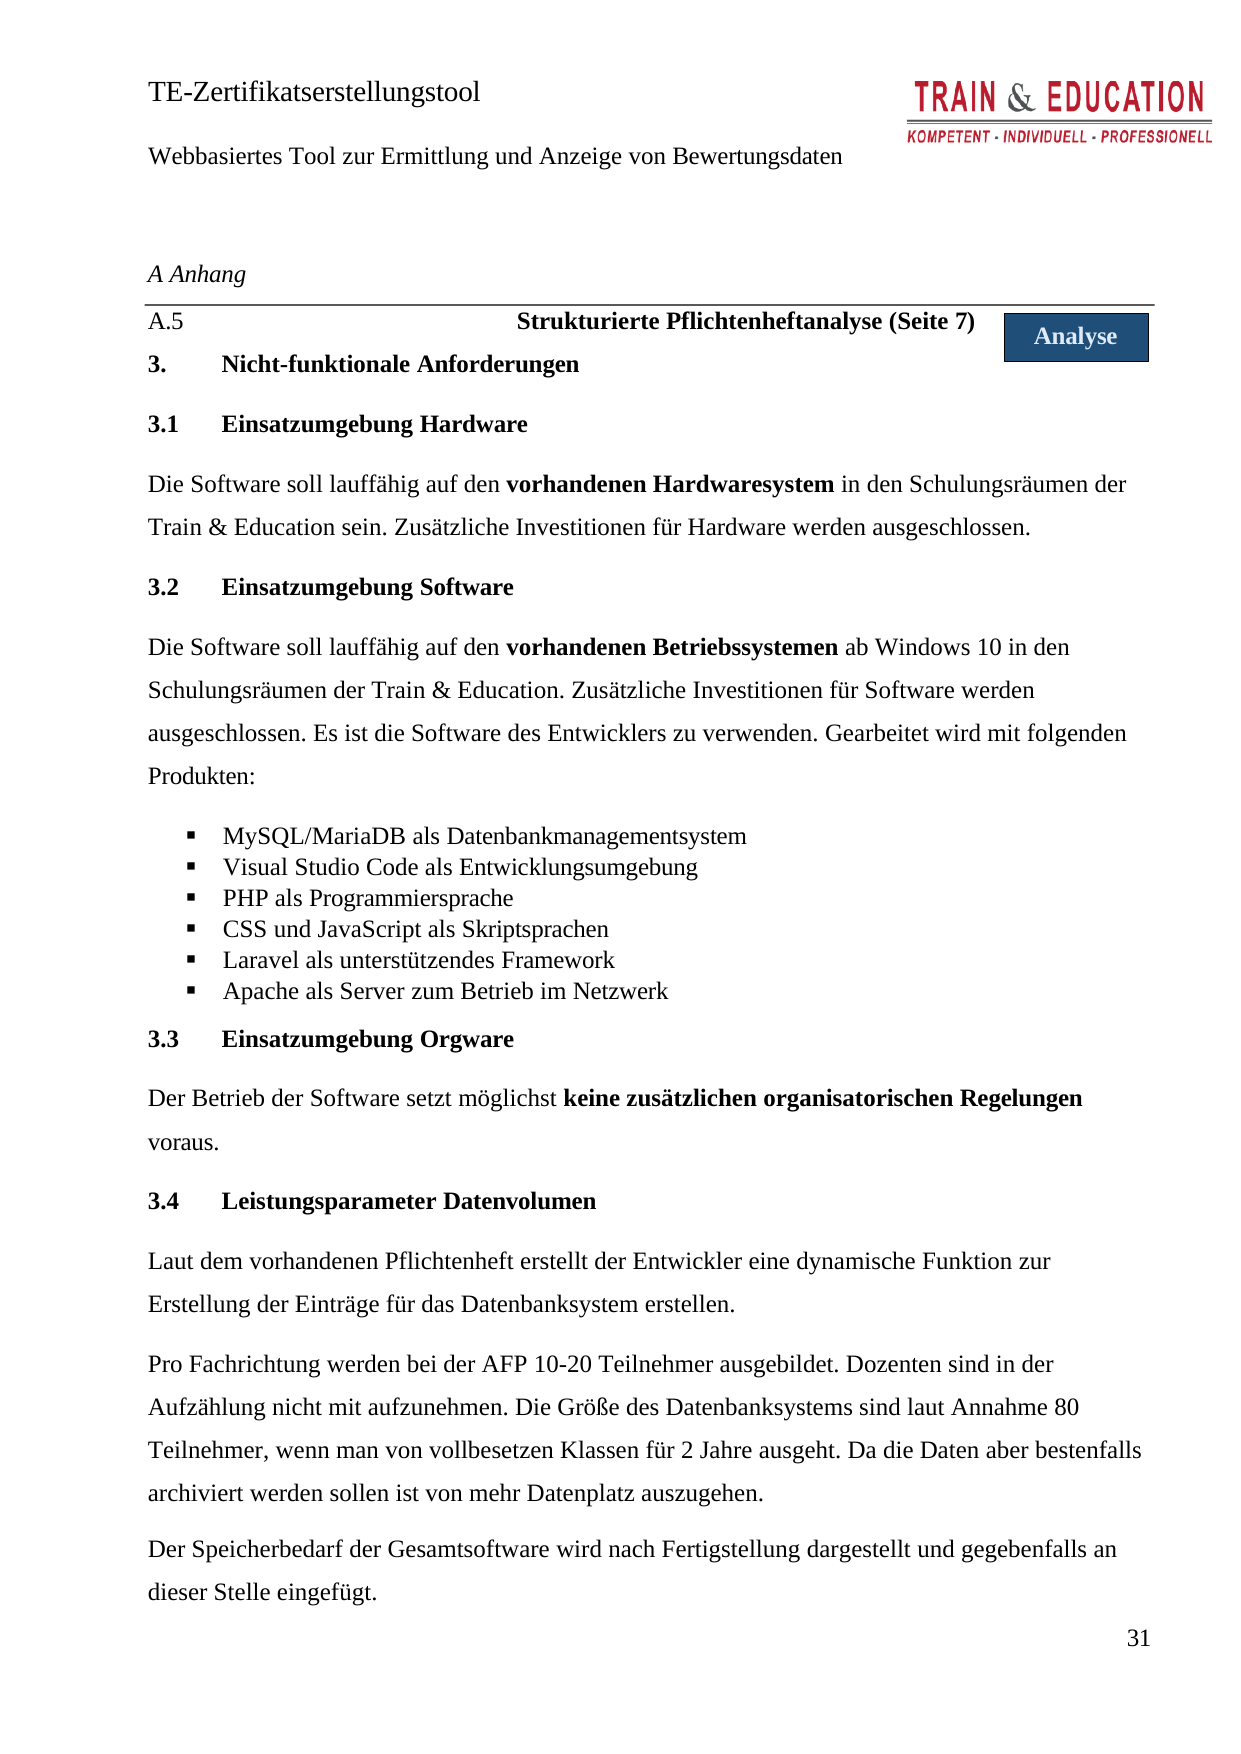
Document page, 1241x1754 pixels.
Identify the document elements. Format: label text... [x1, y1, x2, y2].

picture [906, 81, 1213, 143]
list Laravel als unterstützendes Framework [185, 945, 1178, 974]
list Einsatzumgebung Hardware [148, 409, 1178, 438]
text Der Betrieb der Software setzt möglichst keine zusätzlichen organisatorischen Regelungen [148, 1083, 1178, 1112]
subtitle Einsatzumgebung Orgware [148, 1024, 1178, 1052]
text A.5 Strukturierte Pflichtenheftanalyse (Seite 7) [148, 306, 1178, 335]
list Nicht-funktionale Anforderungen [148, 349, 1178, 378]
text A Anhang [148, 259, 1178, 288]
list CSS und JavaScript als Skriptsprachen [185, 914, 1178, 943]
subtitle Einsatzumgebung Software [148, 572, 1178, 601]
subtitle Leistungsparameter Datenvolumen [148, 1186, 1178, 1215]
list MySQL/MariaDB als Datenbankmanagementsystem [185, 821, 1178, 849]
text Die Software soll lauffähig auf den vorhandenen Betriebssystemen ab Windows 10 in den Schulungsräumen der Train & Education. Zusätzliche Investitionen für Software werden ausgeschlossen. Es ist die Software des Entwicklers zu verwenden. Gearbeitet wird mit folgenden Produkten: [148, 632, 1178, 790]
text Pro Fachrichtung werden bei der AFP 10-20 Teilnehmer ausgebildet. Dozenten sind in der Aufzählung nicht mit aufzunehmen. Die Größe des Datenbanksystems sind laut Annahme 80 Teilnehmer, wenn man von vollbesetzen Klassen für 2 Jahre ausgeht. Da die Daten aber bestenfalls archiviert werden sollen ist von mehr Datenplatz auszugehen. [148, 1349, 1150, 1507]
list Visual Studio Code als Entwicklungsumgebung [185, 852, 1178, 881]
text Der Speicherbedarf der Gesamtsoftware wird nach Fertigstellung dargestellt und gegebenfalls an dieser Stelle eingefügt. [148, 1534, 1150, 1606]
text Die Software soll lauffähig auf den vorhandenen Hardwaresystem in den Schulungsräumen der Train & Education sein. Zusätzliche Investitionen für Hardware werden ausgeschlossen. [148, 469, 1150, 541]
list Apache als Server zum Betrieb im Netzwerk [185, 976, 1178, 1005]
text voraus. [148, 1127, 1178, 1155]
text Laut dem vorhandenen Pflichtenheft erstellt der Entwickler eine dynamische Funktion zur Erstellung der Einträge für das Datenbanksystem erstellen. [148, 1246, 1143, 1318]
list PHP als Programmiersprache [185, 883, 1178, 912]
